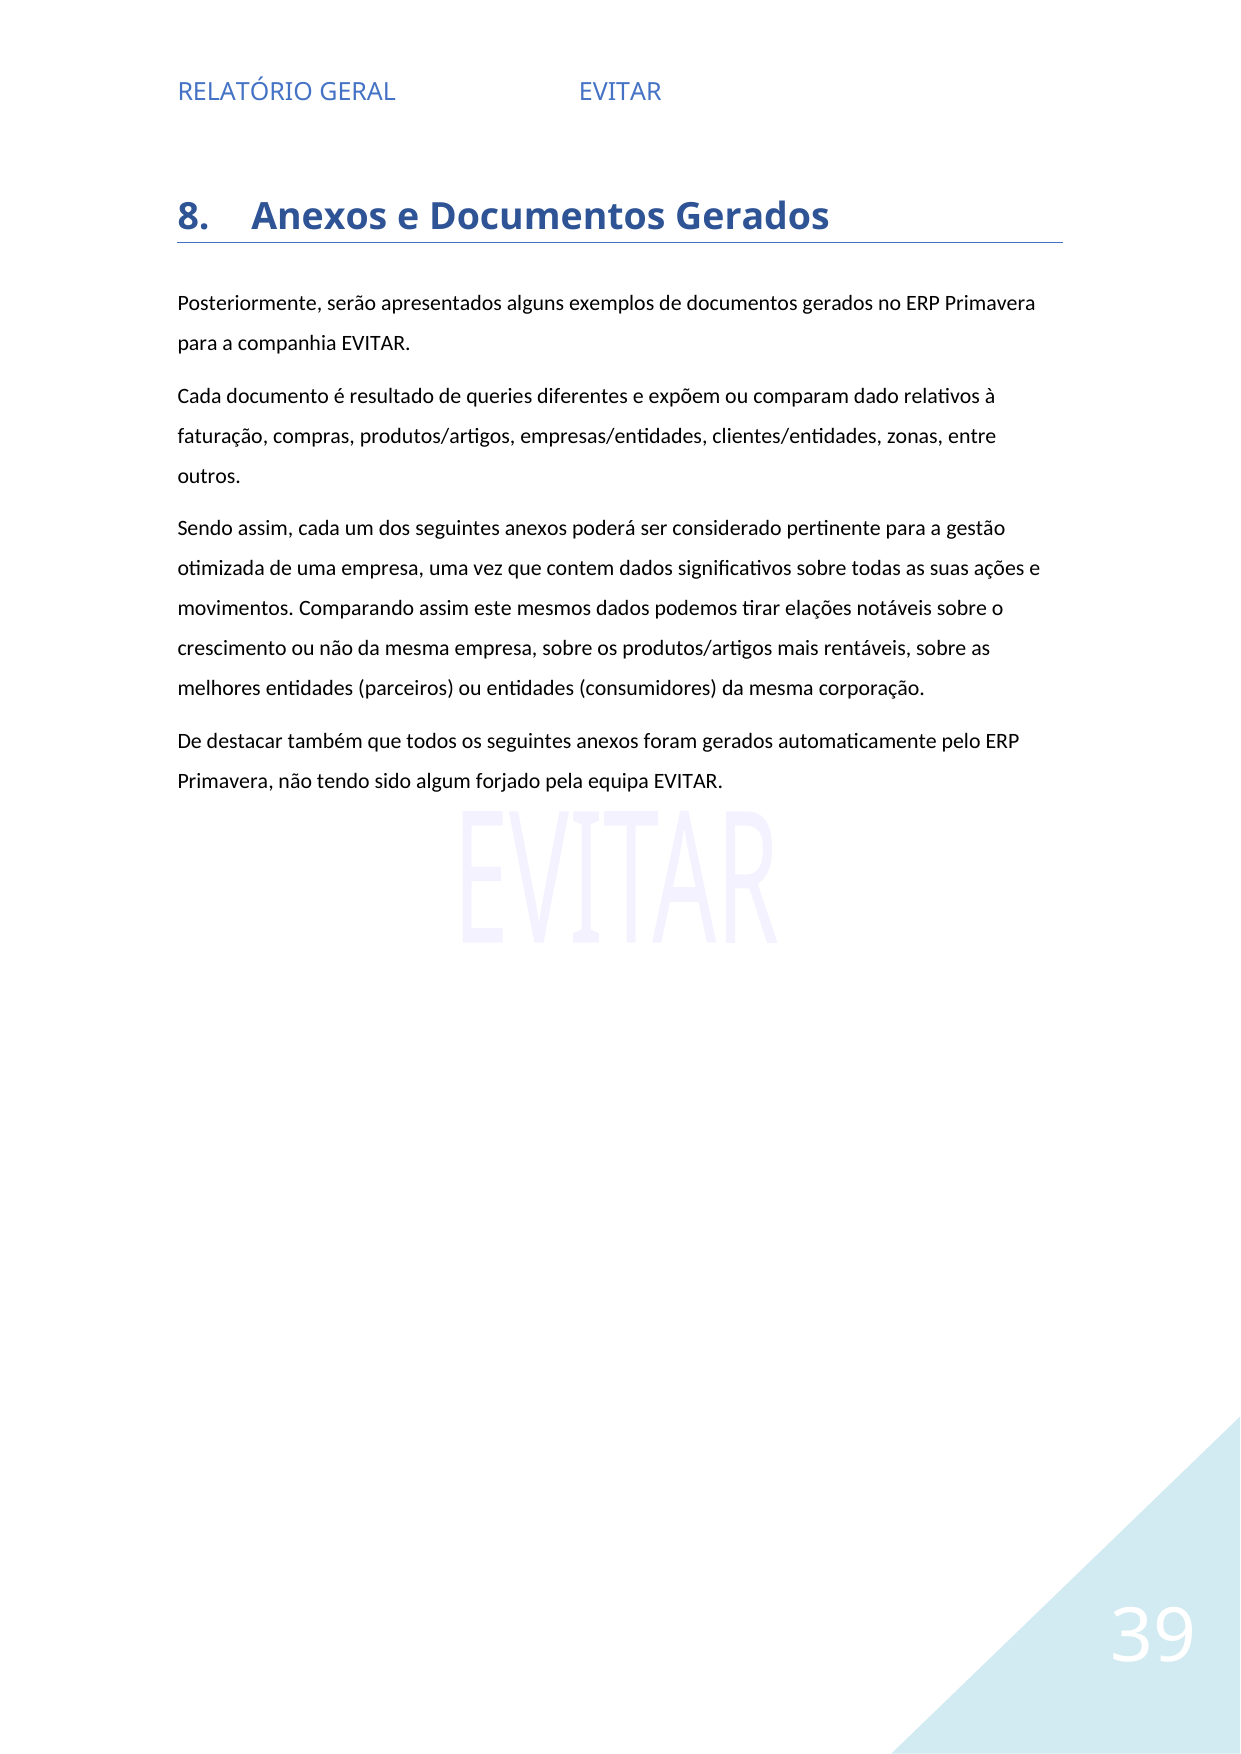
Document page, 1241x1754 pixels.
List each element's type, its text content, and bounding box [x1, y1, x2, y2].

text Posteriormente, serão apresentados alguns exemplos de documentos gerados no ERP Primavera para a companhia EVITAR. [177, 289, 1063, 356]
text Cada documento é resultado de queries diferentes e expõem ou comparam dado relativos à faturação, compras, produtos/artigos, empresas/entidades, clientes/entidades, zonas, entre outros. [177, 382, 1063, 488]
text De destacar também que todos os seguintes anexos foram gerados automaticamente pelo ERP Primavera, não tendo sido algum forjado pela equipa EVITAR. [177, 727, 1063, 793]
text Sendo assim, cada um dos seguintes anexos poderá ser considerado pertinente para a gestão otimizada de uma empresa, uma vez que contem dados significativos sobre todas as suas ações e movimentos. Comparando assim este mesmos dados podemos tirar elações notáveis sobre o crescimento ou não da mesma empresa, sobre os produtos/artigos mais rentáveis, sobre as melhores entidades (parceiros) ou entidades (consumidores) da mesma corporação. [177, 514, 1063, 701]
subtitle Anexos e Documentos Gerados [177, 189, 1063, 242]
